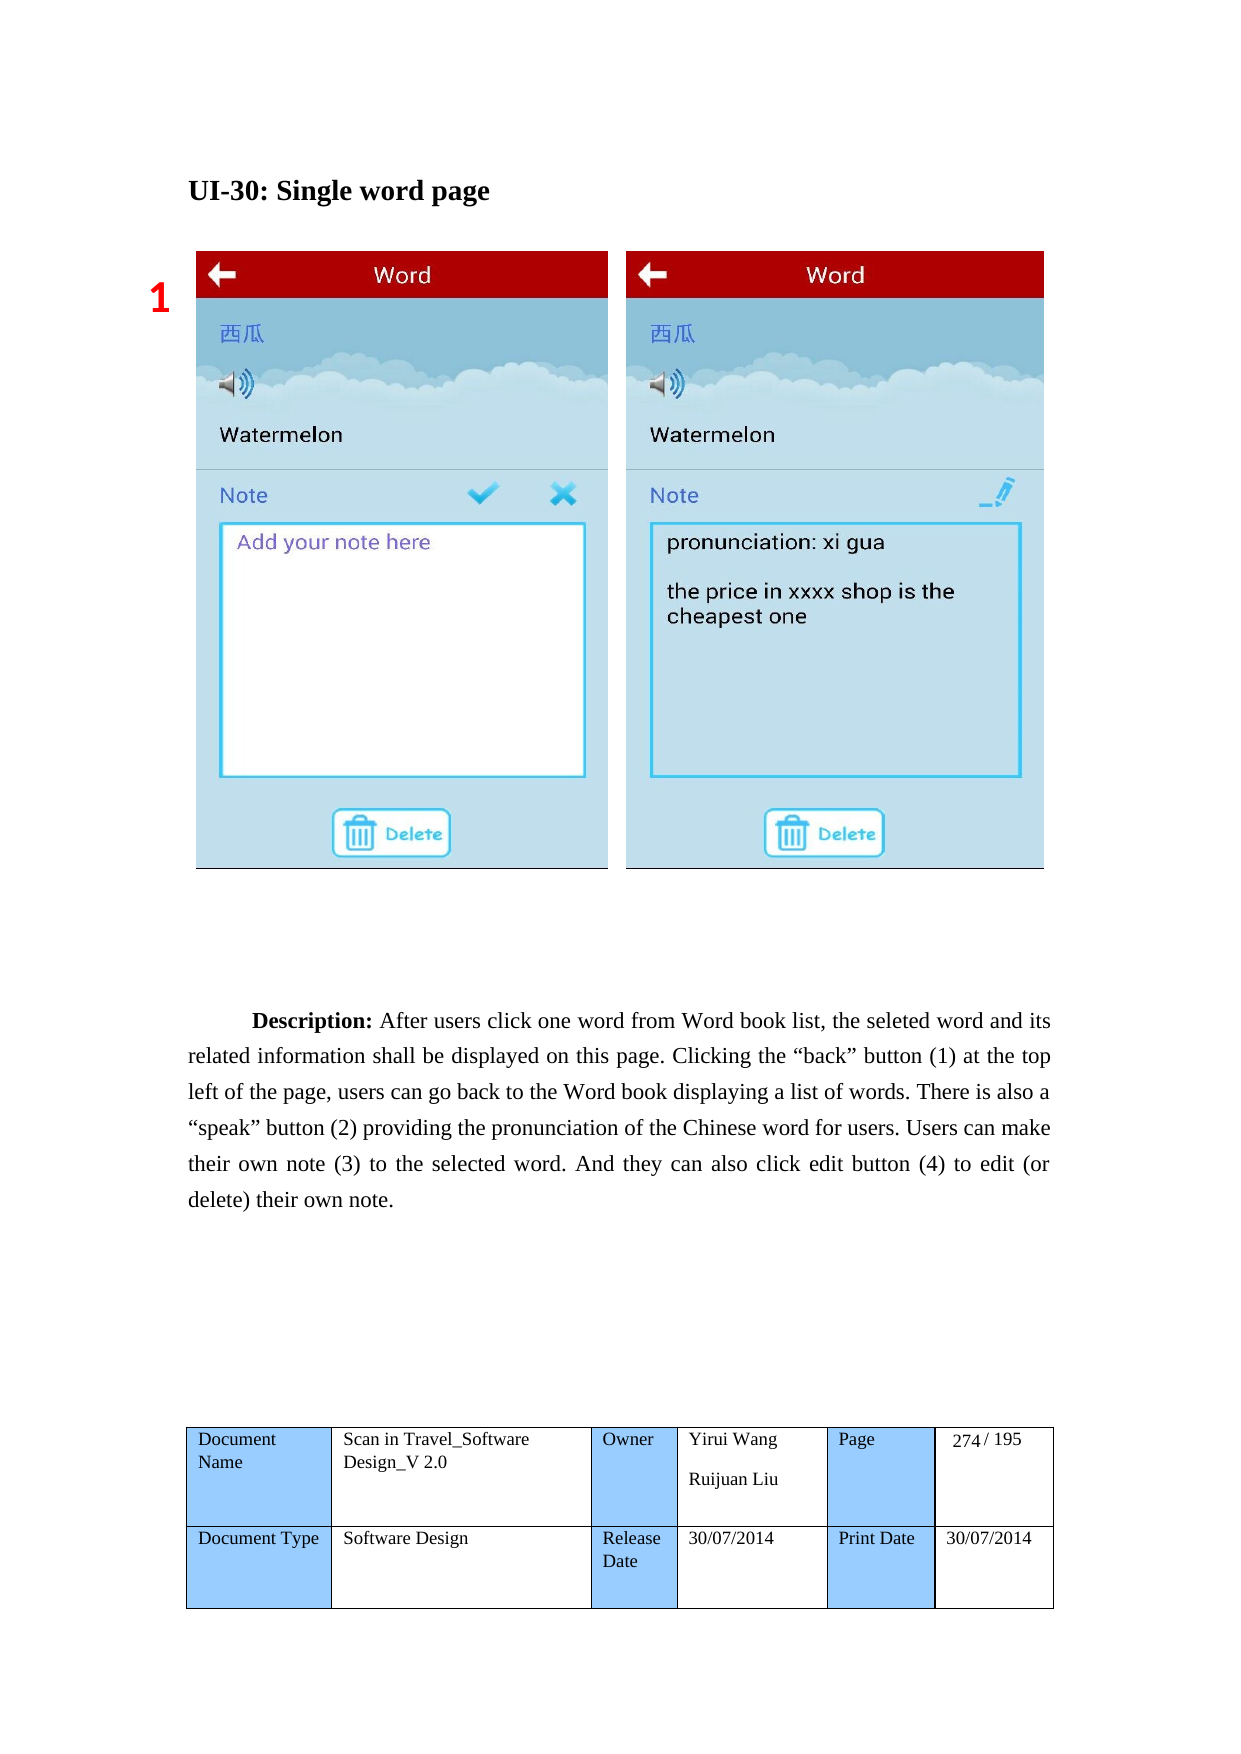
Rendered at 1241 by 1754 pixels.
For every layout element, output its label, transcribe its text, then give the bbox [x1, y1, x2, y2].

picture [626, 251, 1044, 869]
picture [196, 251, 608, 869]
text Description: After users click one word from Word book list, the seleted word and its related information shall be displayed on this page. Clicking the “back” button (1) at the top left of the page, users can go back to the Word book displaying a list of words. There is also a “speak” button (2) providing the pronunciation of the Chinese word for users. Users can make their own note (3) to the selected word. And they can also click edit button (4) to edit (or delete) their own note. [188, 1003, 1052, 1216]
